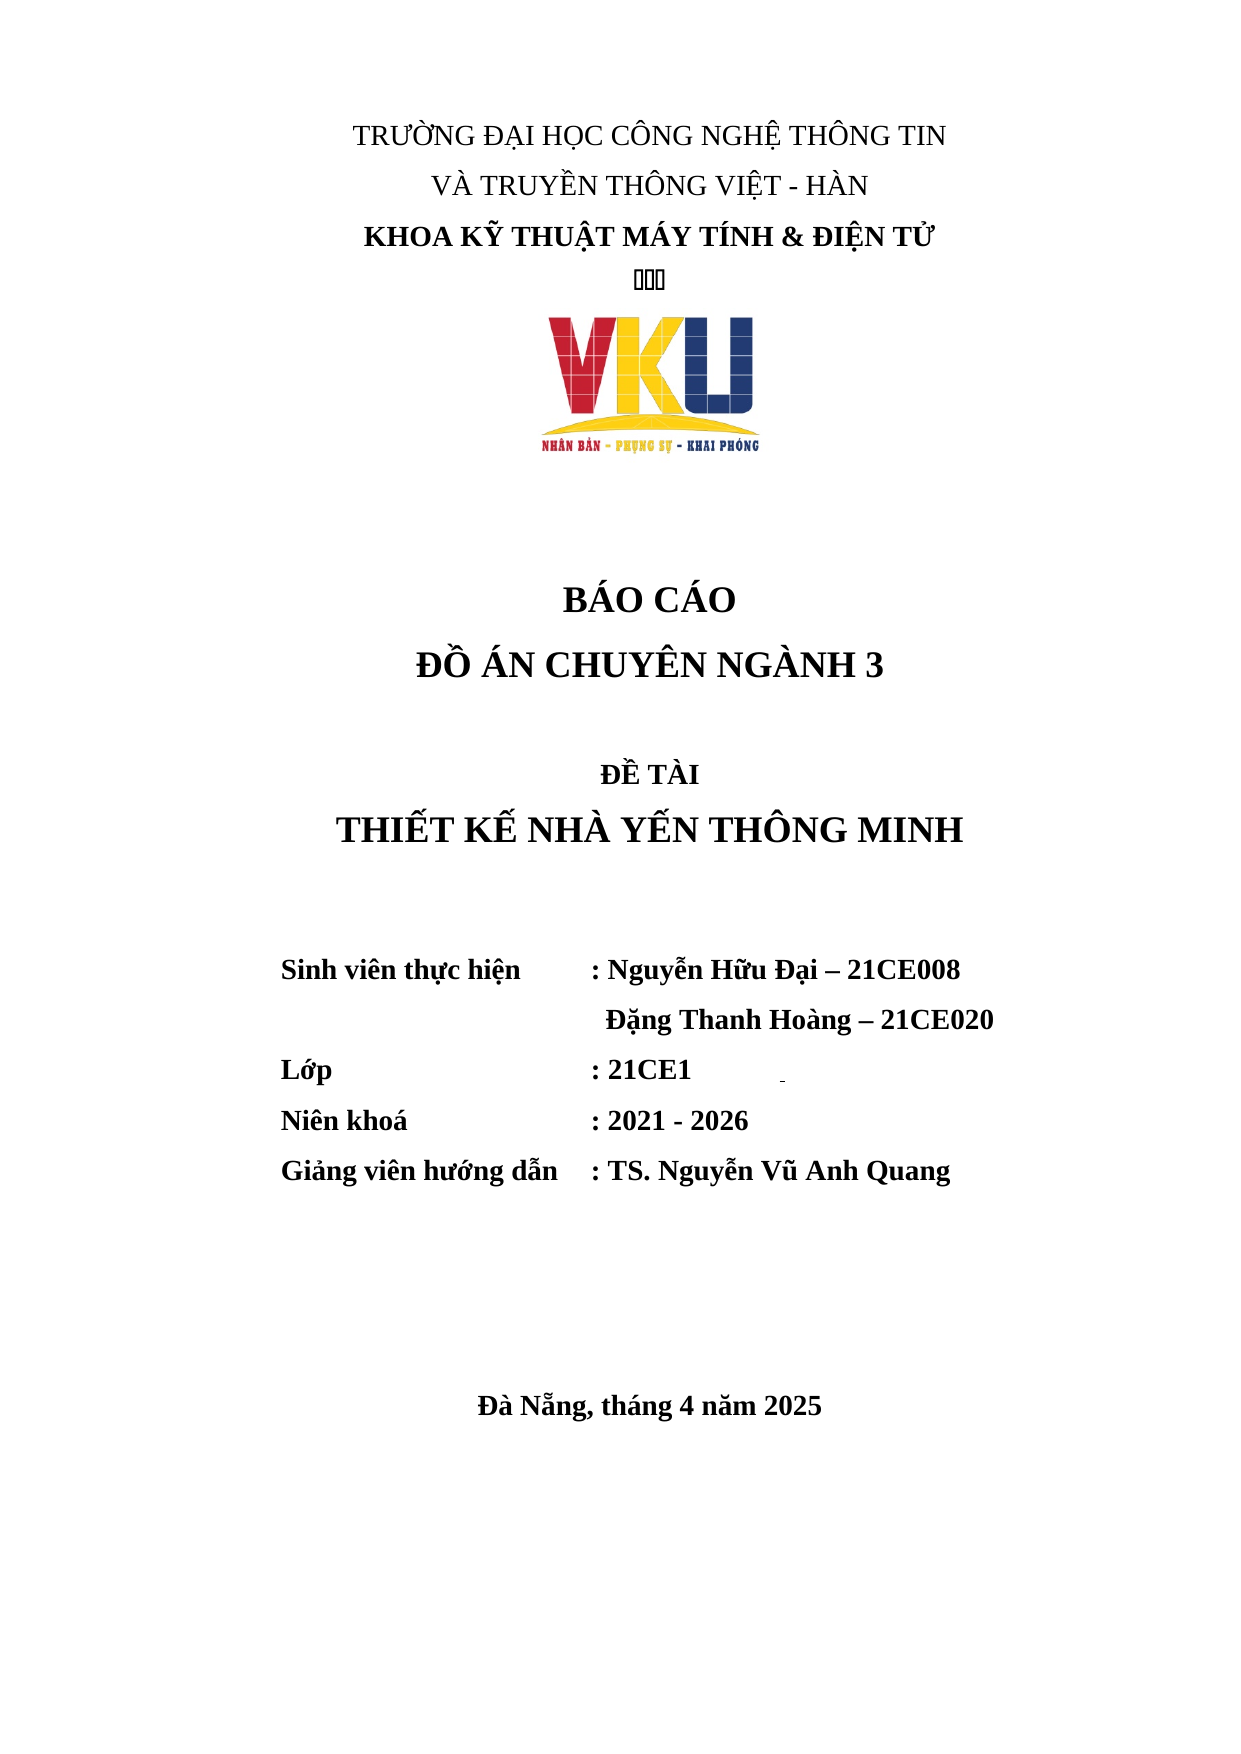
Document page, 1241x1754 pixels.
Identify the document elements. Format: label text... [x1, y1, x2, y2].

text TRƯỜNG ĐẠI HỌC CÔNG NGHỆ THÔNG TIN [177, 118, 1122, 152]
text Sinh viên thực hiện : Nguyễn Hữu Đại – 21CE008 [177, 952, 1122, 985]
text ĐỀ TÀI [177, 707, 1122, 791]
text KHOA KỸ THUẬT MÁY TÍNH & ĐIỆN TỬ [177, 219, 1122, 252]
text BÁO CÁO [177, 577, 1122, 621]
text Đặng Thanh Hoàng – 21CE020 [177, 1002, 1122, 1036]
text ĐỒ ÁN CHUYÊN NGÀNH 3 [177, 642, 1122, 685]
text Giảng viên hướng dẫn : TS. Nguyễn Vũ Anh Quang [177, 1153, 1122, 1187]
text VÀ TRUYỀN THÔNG VIỆT - HÀN [177, 168, 1122, 202]
text Đà Nẵng, tháng 4 năm 2025 [177, 1388, 1122, 1422]
text Lớp : 21CE1 [177, 1052, 1122, 1086]
text Niên khoá : 2021 - 2026 [177, 1103, 1122, 1136]
text THIẾT KẾ NHÀ YẾN THÔNG MINH [177, 807, 1122, 889]
picture [527, 308, 773, 465]
